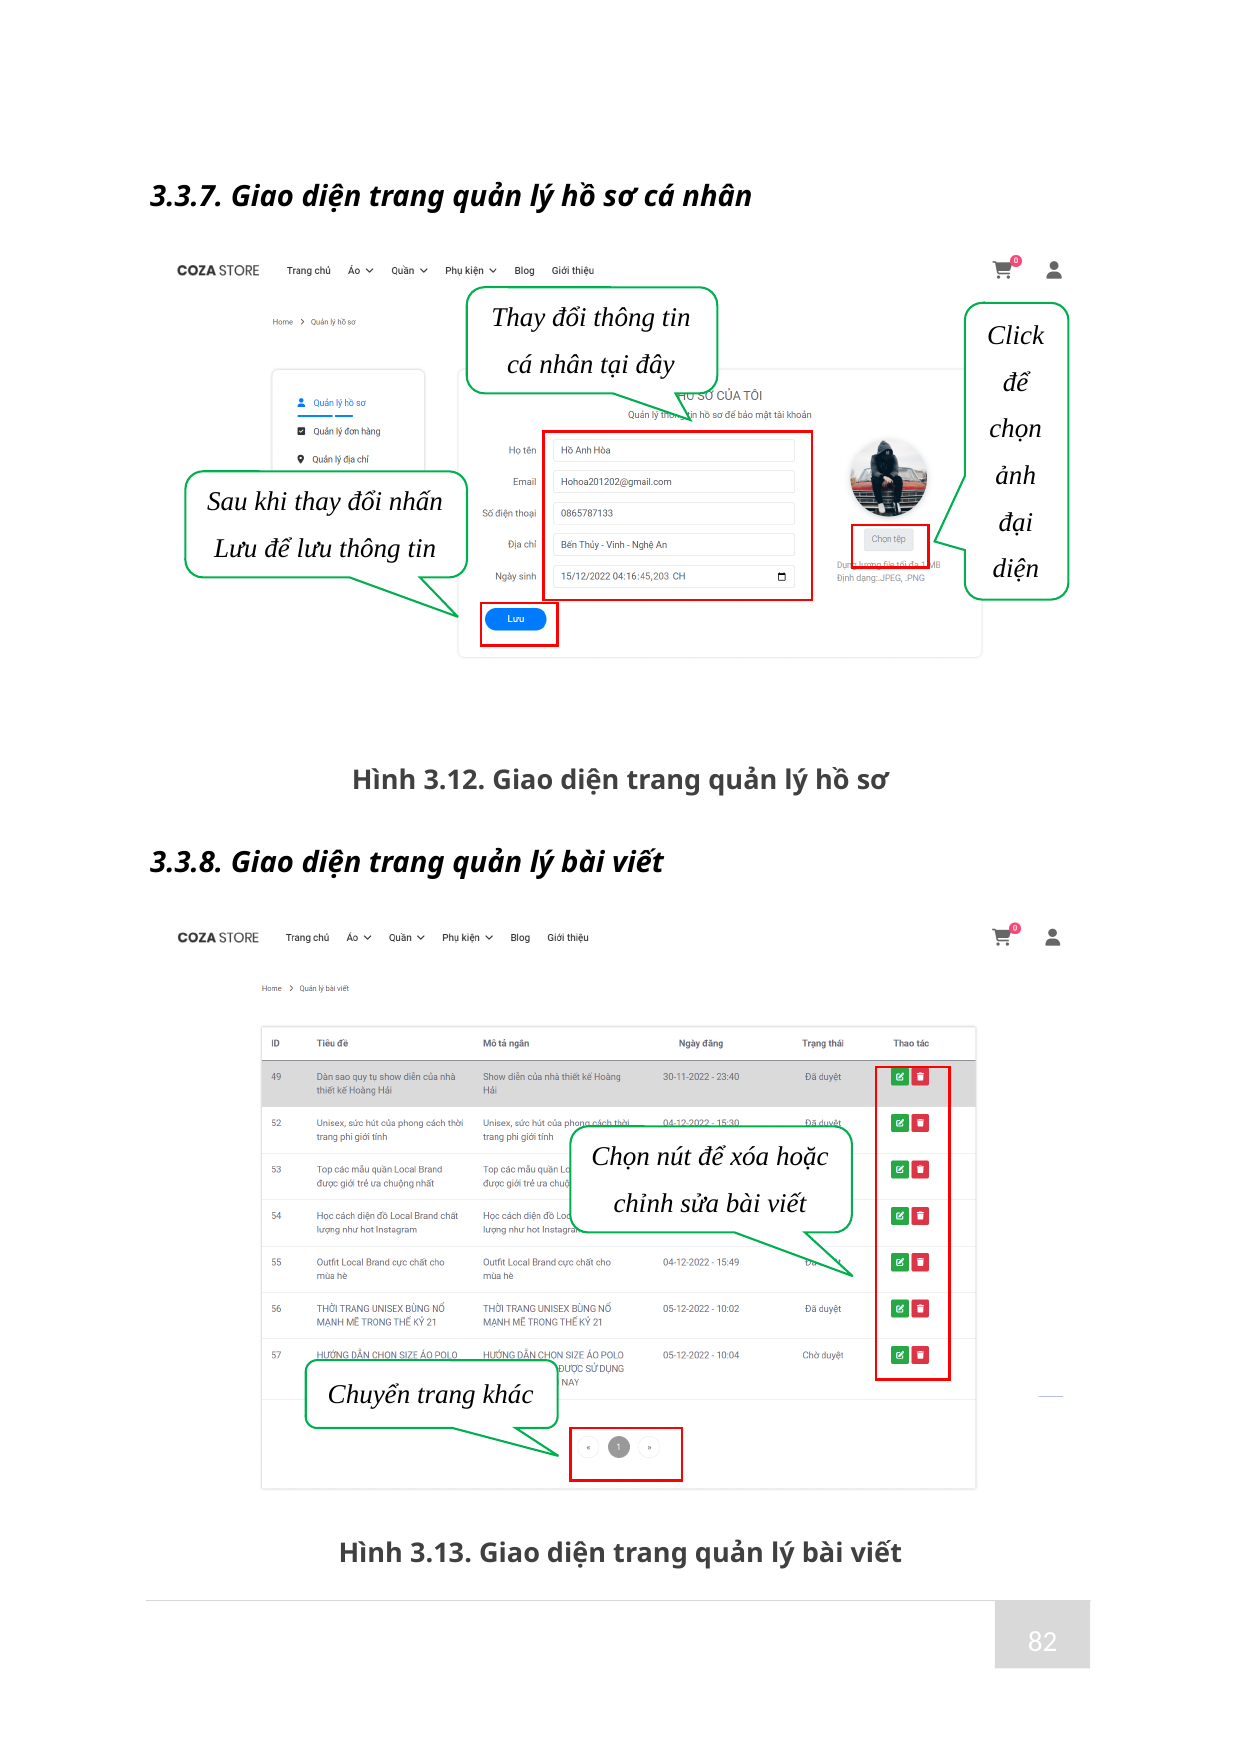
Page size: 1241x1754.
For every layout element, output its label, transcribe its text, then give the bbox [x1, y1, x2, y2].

text Hình 3.13. Giao diện trang quản lý bài viết [150, 1533, 1090, 1570]
text Hình 3.12. Giao diện trang quản lý hồ sơ [150, 761, 1090, 797]
subtitle 3.3.8. Giao diện trang quản lý bài viết [150, 841, 1090, 881]
subtitle 3.3.7. Giao diện trang quản lý hồ sơ cá nhân [150, 175, 1090, 215]
picture [150, 912, 1087, 1506]
picture [150, 247, 1087, 733]
